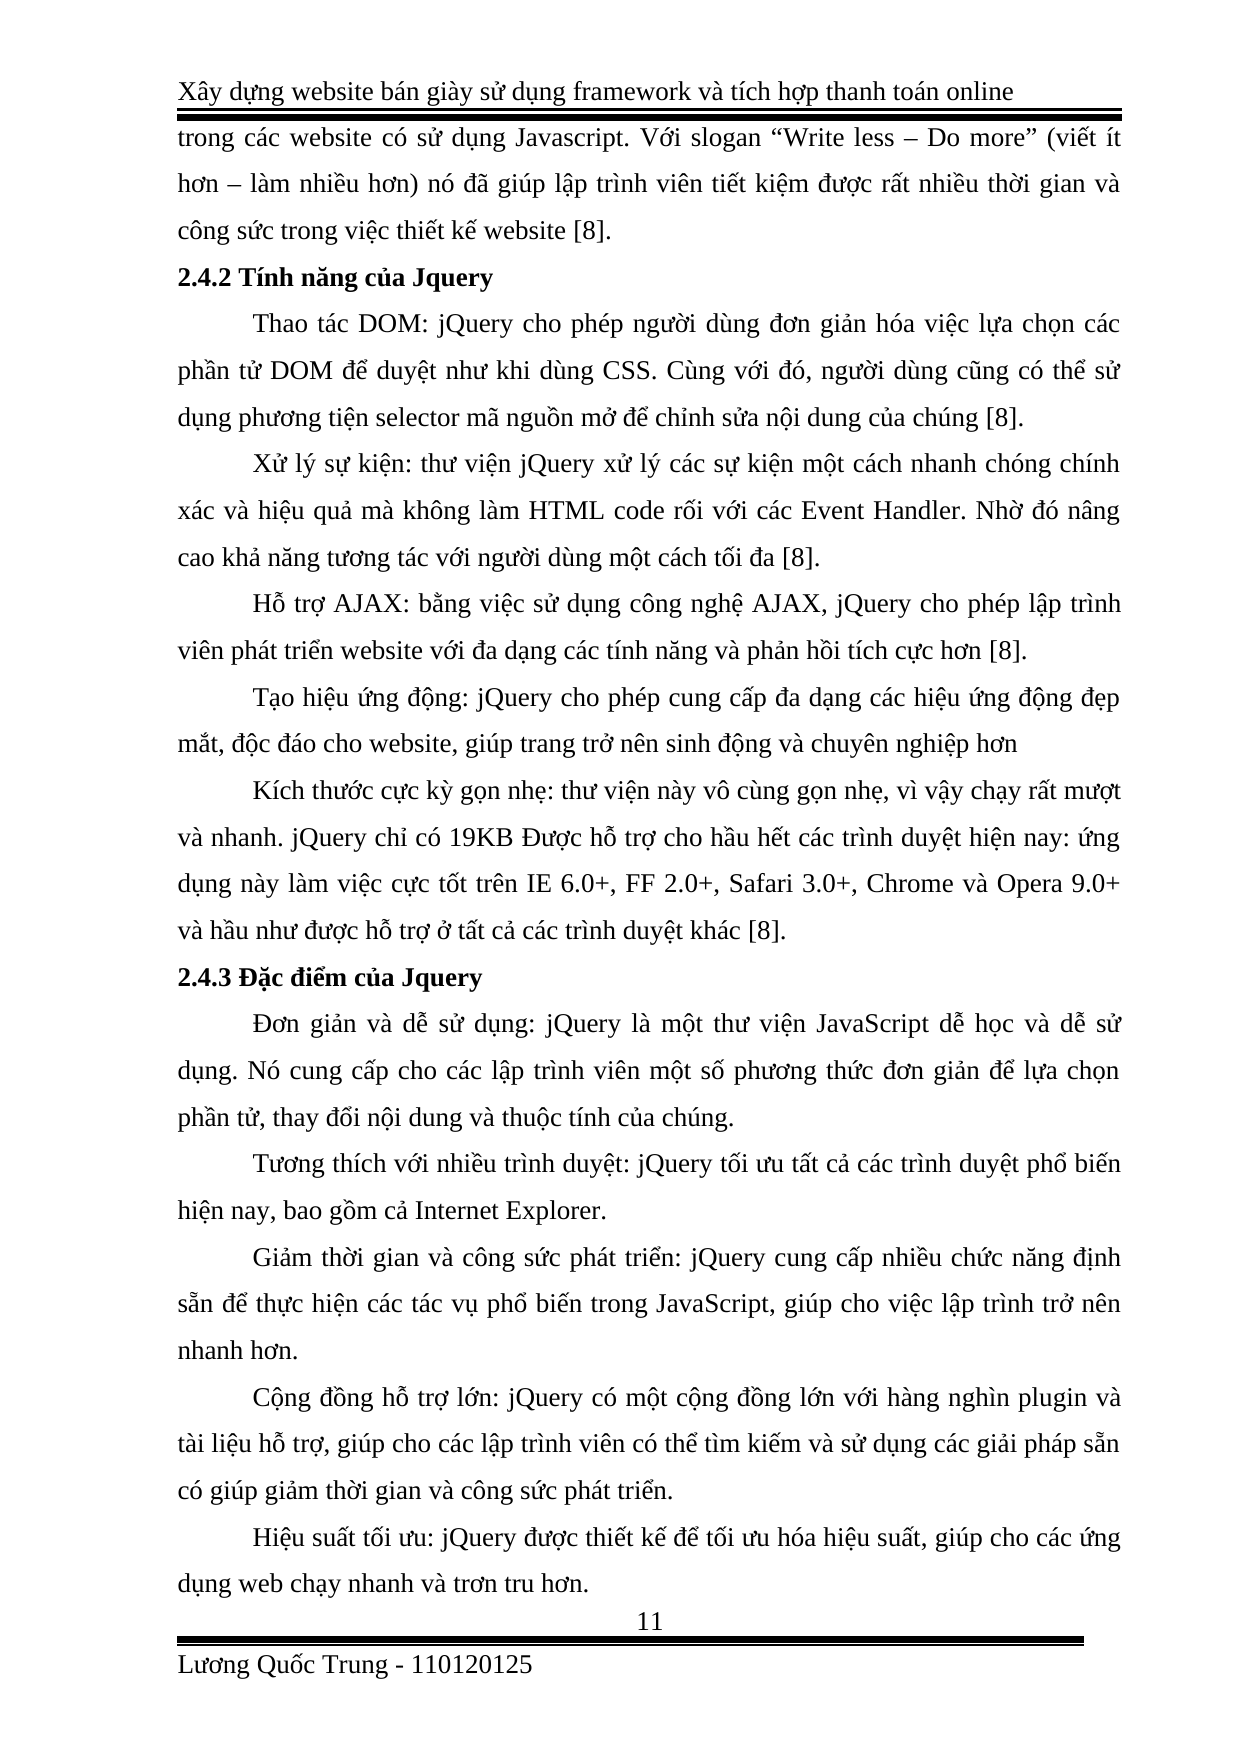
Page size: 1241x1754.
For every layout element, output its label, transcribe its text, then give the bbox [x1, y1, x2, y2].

text 2.4.2 Tính năng của Jquery [177, 261, 1122, 292]
text Đơn giản và dễ sử dụng: jQuery là một thư viện JavaScript dễ học và dễ sử dụng. Nó cung cấp cho các lập trình viên một số phương thức đơn giản để lựa chọn phần tử, thay đổi nội dung và thuộc tính của chúng. [177, 1007, 1122, 1132]
text Tương thích với nhiều trình duyệt: jQuery tối ưu tất cả các trình duyệt phổ biến hiện nay, bao gồm cả Internet Explorer. [177, 1147, 1122, 1225]
text Thao tác DOM: jQuery cho phép người dùng đơn giản hóa việc lựa chọn các phần tử DOM để duyệt như khi dùng CSS. Cùng với đó, người dùng cũng có thể sử dụng phương tiện selector mã nguồn mở để chỉnh sửa nội dung của chúng. [177, 307, 1122, 432]
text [177, 121, 1122, 245]
text Cộng đồng hỗ trợ lớn: jQuery có một cộng đồng lớn với hàng nghìn plugin và tài liệu hỗ trợ, giúp cho các lập trình viên có thể tìm kiếm và sử dụng các giải pháp sẵn có giúp giảm thời gian và công sức phát triển. [177, 1381, 1122, 1505]
text Kích thước cực kỳ gọn nhẹ: thư viện này vô cùng gọn nhẹ, vì vậy chạy rất mượt và nhanh. jQuery chỉ có 19KB Được hỗ trợ cho hầu hết các trình duyệt hiện nay: ứng dụng này làm việc cực tốt trên IE 6.0+, FF 2.0+, Safari 3.0+, Chrome và Opera 9.0+ và hầu như được hỗ trợ ở tất cả các trình duyệt khác. [177, 774, 1122, 945]
text Giảm thời gian và công sức phát triển: jQuery cung cấp nhiều chức năng định sẵn để thực hiện các tác vụ phổ biến trong JavaScript, giúp cho việc lập trình trở nên nhanh hơn. [177, 1241, 1122, 1365]
text Hỗ trợ AJAX: bằng việc sử dụng công nghệ AJAX, jQuery cho phép lập trình viên phát triển website với đa dạng các tính năng và phản hồi tích cực hơn. [177, 587, 1122, 665]
text Tạo hiệu ứng động: jQuery cho phép cung cấp đa dạng các hiệu ứng động đẹp mắt, độc đáo cho website, giúp trang trở nên sinh động và chuyên nghiệp hơn [177, 681, 1122, 758]
text 2.4.3 Đặc điểm của Jquery [177, 961, 1122, 992]
text Hiệu suất tối ưu: jQuery được thiết kế để tối ưu hóa hiệu suất, giúp cho các ứng dụng web chạy nhanh và trơn tru hơn. [177, 1521, 1122, 1598]
text Xử lý sự kiện: thư viện jQuery xử lý các sự kiện một cách nhanh chóng chính xác và hiệu quả mà không làm HTML code rối với các Event Handler. Nhờ đó nâng cao khả năng tương tác với người dùng một cách tối đa. [177, 447, 1122, 572]
